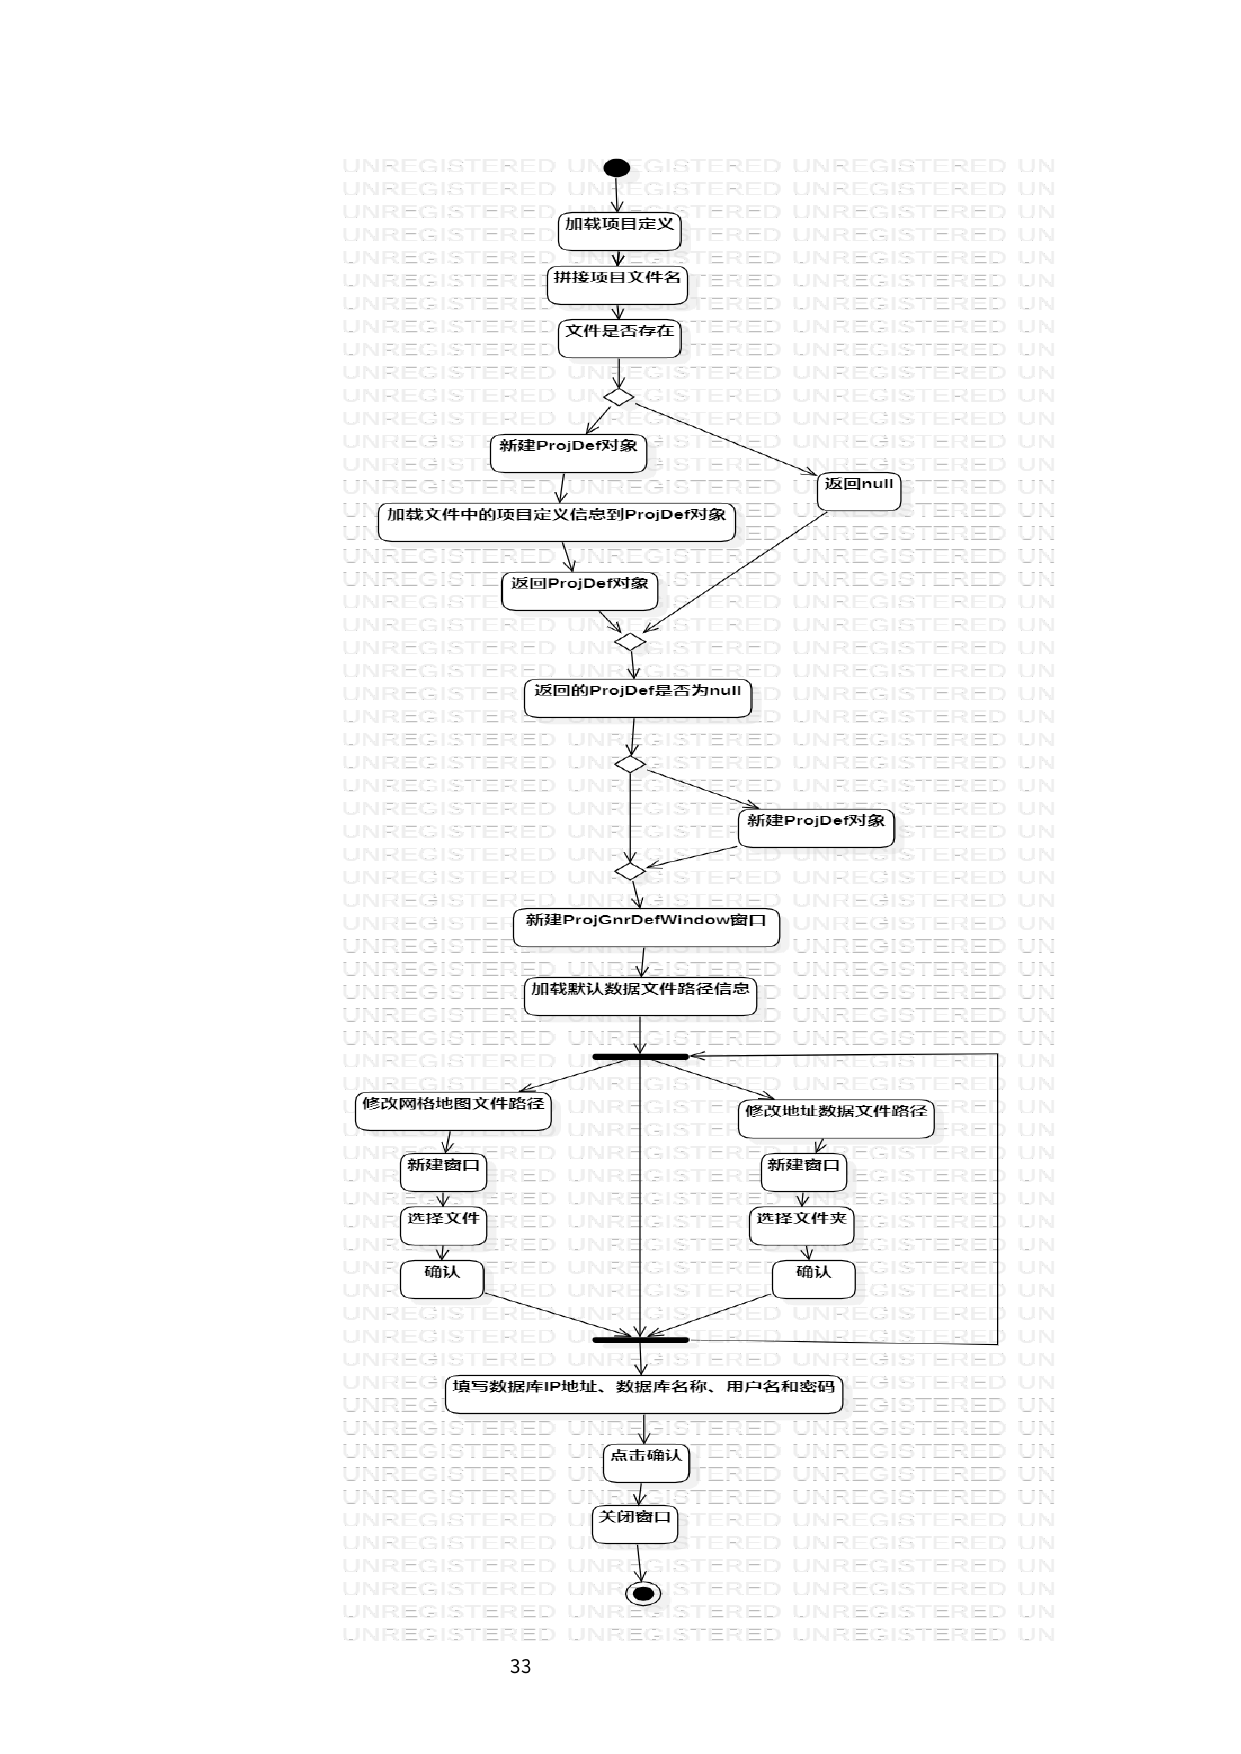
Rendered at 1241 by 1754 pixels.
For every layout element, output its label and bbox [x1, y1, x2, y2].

picture [342, 150, 1055, 1643]
